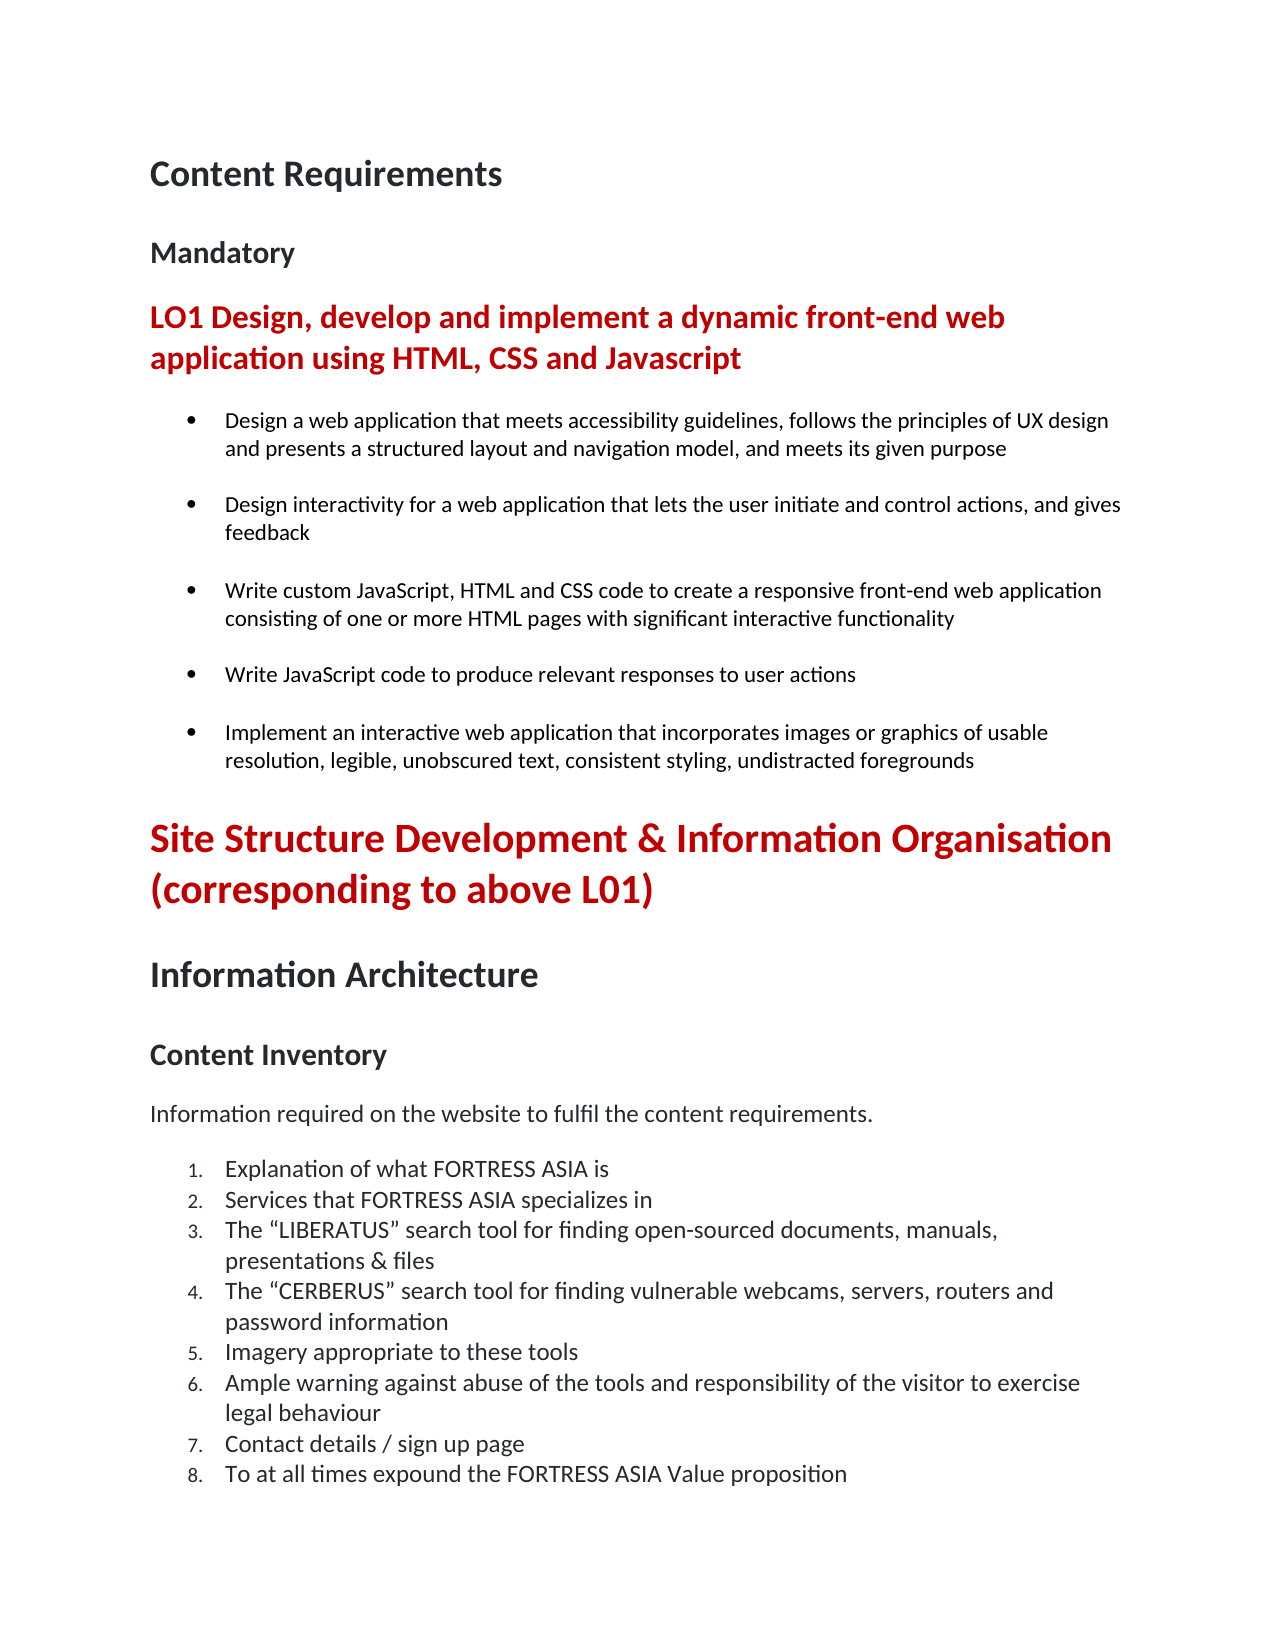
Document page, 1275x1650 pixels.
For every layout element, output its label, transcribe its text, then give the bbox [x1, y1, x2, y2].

list Design interactivity for a web application that lets the user initiate and control actions, and gives feedback [187, 490, 1125, 546]
list Write custom JavaScript, HTML and CSS code to create a responsive front-end web application consisting of one or more HTML pages with significant interactive functionality [187, 576, 1125, 632]
text Content Inventory [150, 1034, 1125, 1073]
list Ample warning against abuse of the tools and responsibility of the visitor to exercise legal behaviour [187, 1367, 1125, 1428]
list Write JavaScript code to produce relevant responses to user actions [187, 660, 1125, 688]
list The “CERBERUS” search tool for finding vulnerable webcams, servers, routers and password information [187, 1275, 1125, 1336]
text Information Architecture [150, 951, 1125, 997]
list The “LIBERATUS” search tool for finding open-sourced documents, manuals, presentations & files [187, 1214, 1125, 1275]
list Contact details / sign up page [187, 1428, 1125, 1458]
list Explanation of what FORTRESS ASIA is [187, 1153, 1125, 1184]
list Services that FORTRESS ASIA specializes in [187, 1184, 1125, 1214]
list To at all times expound the FORTRESS ASIA Value proposition [187, 1458, 1125, 1489]
text Mandatory [150, 233, 1125, 271]
list Design a web application that meets accessibility guidelines, follows the principles of UX design and presents a structured layout and navigation model, and meets its given purpose [187, 406, 1125, 462]
text Content Requirements [150, 150, 1125, 196]
list Imagery appropriate to these tools [187, 1336, 1125, 1367]
text Information required on the website to fulfil the content requirements. [150, 1098, 1125, 1128]
text Site Structure Development & Information Organisation (corresponding to above L01) [150, 812, 1125, 914]
text LO1 Design, develop and implement a dynamic front-end web application using HTML, CSS and Javascript [150, 296, 1125, 378]
list Implement an interactive web application that incorporates images or graphics of usable resolution, legible, unobscured text, consistent styling, undistracted foregrounds [187, 718, 1125, 774]
